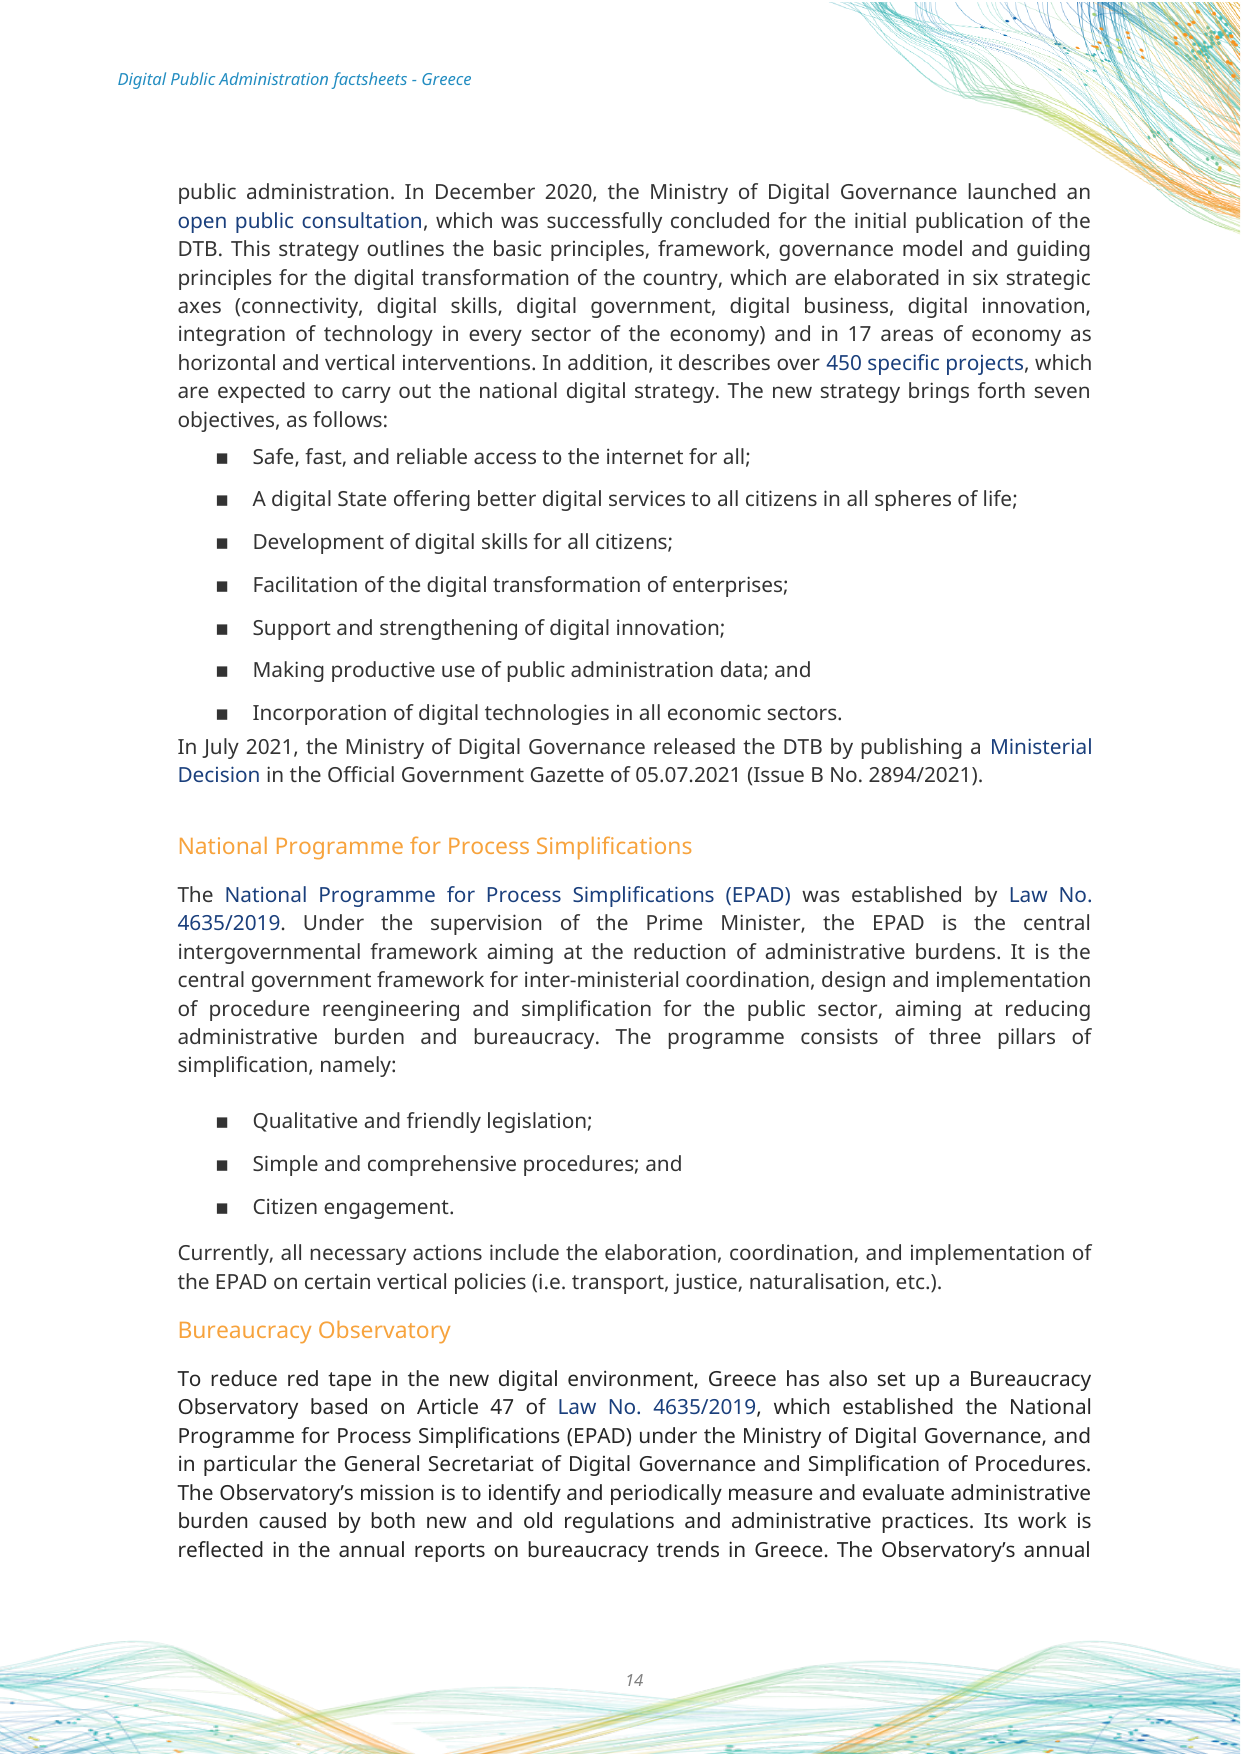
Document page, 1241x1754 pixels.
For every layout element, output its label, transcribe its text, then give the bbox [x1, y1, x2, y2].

list Simple and comprehensive procedures; and [215, 1141, 1092, 1183]
picture [0, 1617, 1241, 1754]
text Currently, all necessary actions include the elaboration, coordination, and implementation of the EPAD on certain vertical policies (i.e. transport, justice, naturalisation, etc.). [177, 1238, 1092, 1295]
text In July 2021, the Ministry of Digital Governance released the DTB by publishing a Ministerial Decision in the Official Government Gazette of 05.07.2021 (Issue B No. 2894/2021). [177, 732, 1092, 789]
list Incorporation of digital technologies in all economic sectors. [215, 689, 1092, 732]
list Development of digital skills for all citizens; [215, 519, 1092, 561]
picture [816, 2, 1241, 252]
list Making productive use of public administration data; and [215, 647, 1092, 689]
text The National Programme for Process Simplifications (EPAD) was established by Law No. 4635/2019. Under the supervision of the Prime Minister, the EPAD is the central intergovernmental framework aiming at the reduction of administrative burdens. It is the central government framework for inter-ministerial coordination, design and implementation of procedure reengineering and simplification for the public sector, aiming at reducing administrative burden and bureaucracy. The programme consists of three pillars of simplification, namely: [177, 880, 1092, 1079]
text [177, 177, 1092, 433]
subtitle National Programme for Process Simplifications [177, 830, 1092, 861]
list Citizen engagement. [215, 1183, 1092, 1226]
list Safe, fast, and reliable access to the internet for all; [215, 433, 1092, 476]
list Facilitation of the digital transformation of enterprises; [215, 561, 1092, 604]
text Bureaucracy Observatory [177, 1314, 1092, 1345]
list A digital State offering better digital services to all citizens in all spheres of life; [215, 476, 1092, 519]
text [177, 1364, 1092, 1563]
list Support and strengthening of digital innovation; [215, 604, 1092, 647]
list Qualitative and friendly legislation; [215, 1098, 1092, 1141]
